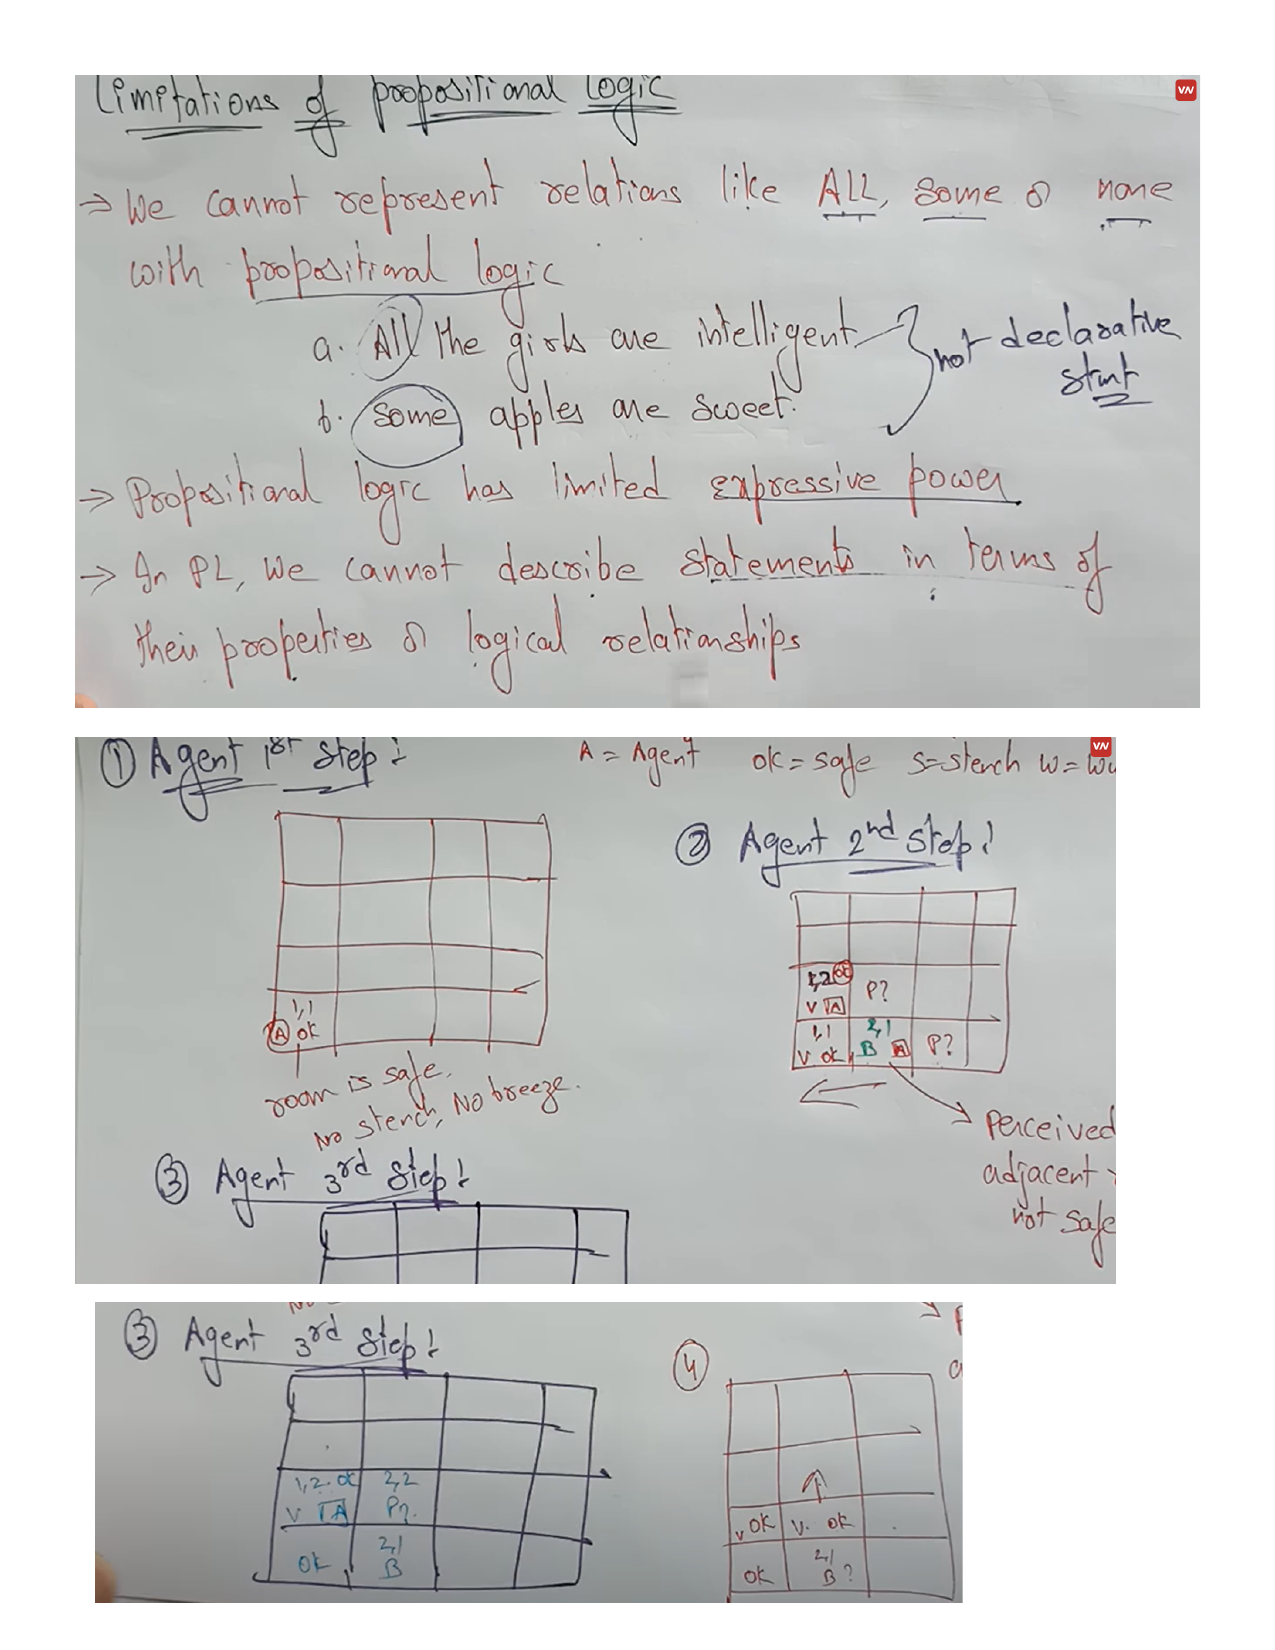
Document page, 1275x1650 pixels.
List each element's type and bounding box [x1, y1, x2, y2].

picture [75, 75, 1200, 708]
picture [75, 737, 1116, 1284]
picture [95, 1302, 963, 1603]
